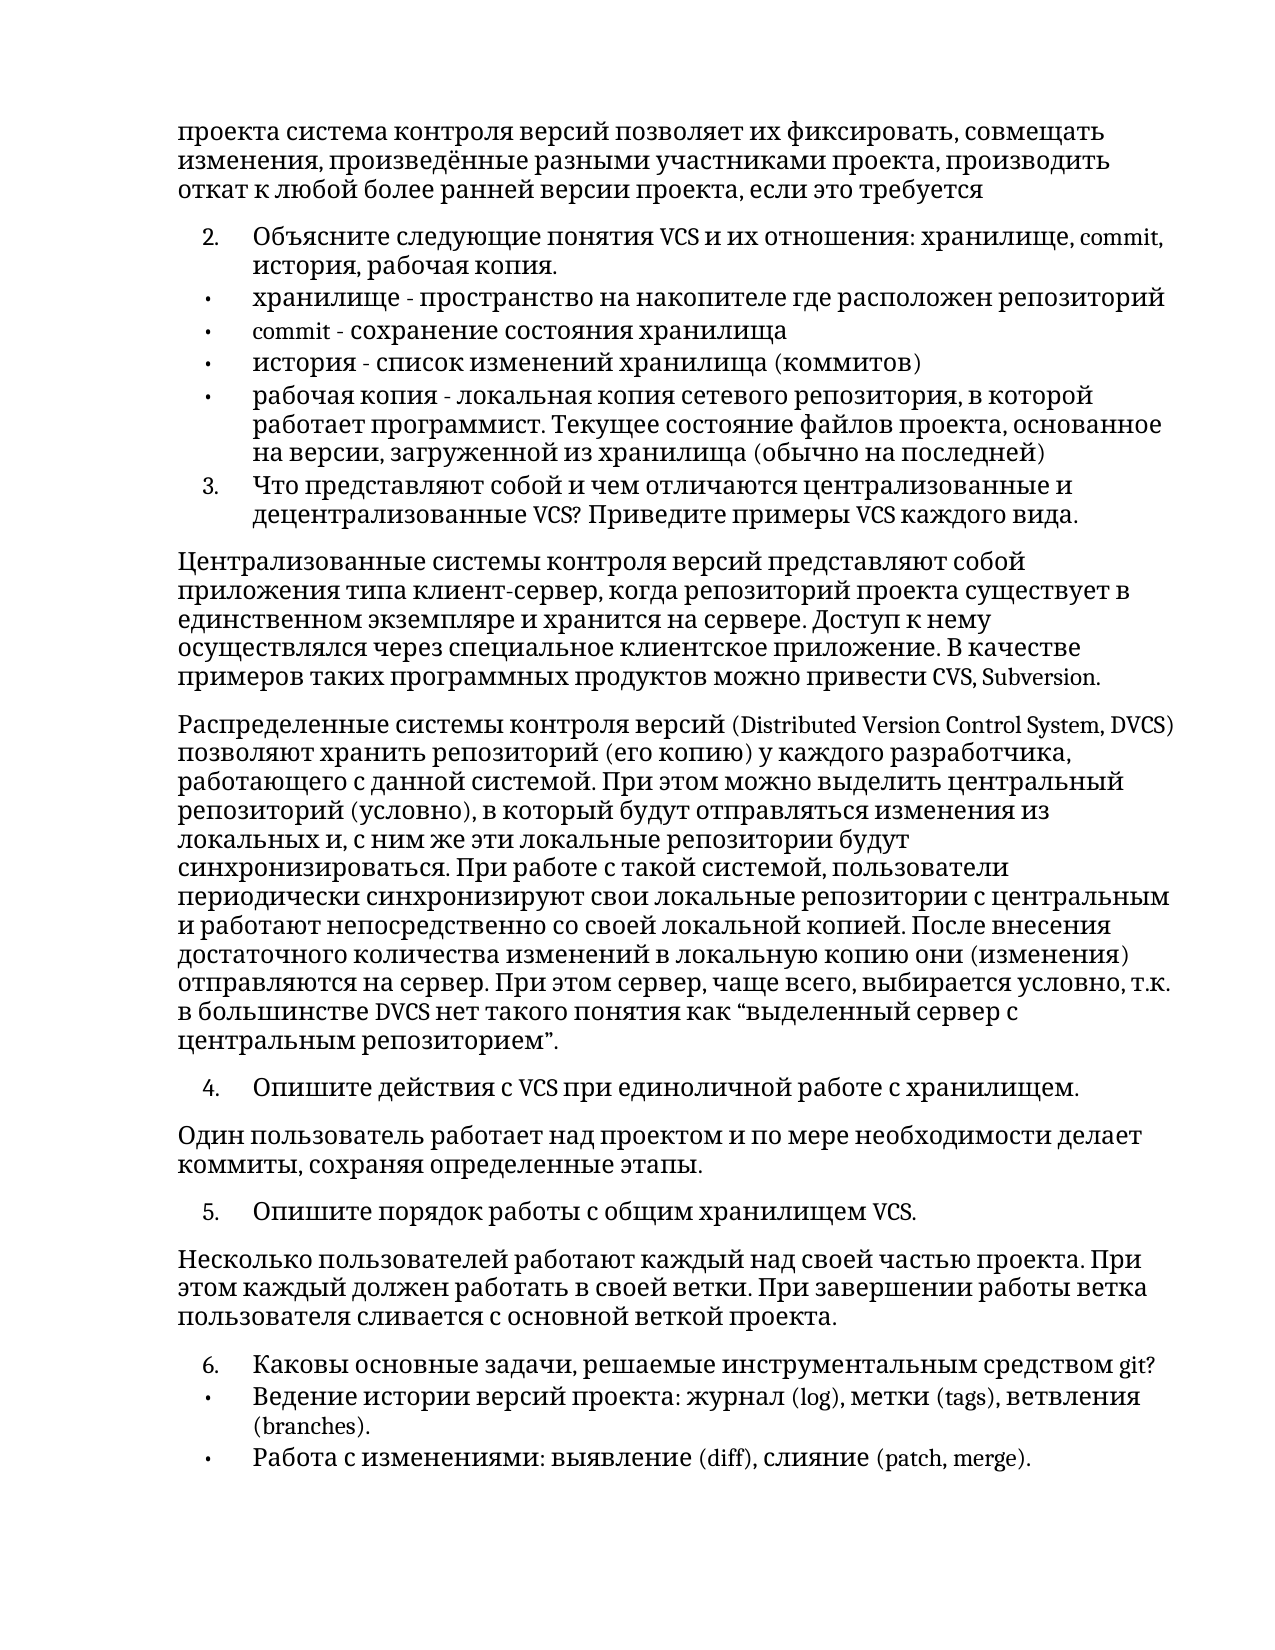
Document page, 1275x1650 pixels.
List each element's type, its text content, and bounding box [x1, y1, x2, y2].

text Несколько пользователей работают каждый над своей частью проекта. При этом каждый должен работать в своей ветки. При завершении работы ветка пользователя сливается с основной веткой проекта. [177, 1246, 1186, 1332]
list Что представляют собой и чем отличаются централизованные и децентрализованные VCS? Приведите примеры VCS каждого вида. [202, 472, 1186, 529]
list Каковы основные задачи, решаемые инструментальным средством git? [202, 1351, 1186, 1379]
list Опишите порядок работы с общим хранилищем VCS. [202, 1198, 1186, 1227]
list Опишите действия с VCS при единоличной работе с хранилищем. [202, 1074, 1186, 1103]
text Распределенные системы контроля версий (Distributed Version Control System, DVCS) позволяют хранить репозиторий (его копию) у каждого разработчика, работающего с данной системой. При этом можно выделить центральный репозиторий (условно), в который будут отправляться изменения из локальных и, с ним же эти локальные репозитории будут синхронизироваться. При работе с такой системой, пользователи периодически синхронизируют свои локальные репозитории с центральным и работают непосредственно со своей локальной копией. После внесения достаточного количества изменений в локальную копию они (изменения) отправляются на сервер. При этом сервер, чаще всего, выбирается условно, т.к. в большинстве DVCS нет такого понятия как “выделенный сервер с центральным репозиторием”. [177, 711, 1186, 1056]
text Один пользователь работает над проектом и по мере необходимости делает коммиты, сохраняя определенные этапы. [177, 1122, 1186, 1179]
list Ведение истории версий проекта: журнал (log), метки (tags), ветвления (branches). [202, 1383, 1186, 1441]
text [177, 118, 1186, 204]
list Объясните следующие понятия VCS и их отношения: хранилище, commit, история, рабочая копия. [202, 223, 1186, 281]
list рабочая копия - локальная копия сетевого репозитория, в которой работает программист. Текущее состояние файлов проекта, основанное на версии, загруженной из хранилища (обычно на последней) [202, 382, 1186, 468]
list Работа с изменениями: выявление (diff), слияние (patch, merge). [202, 1444, 1186, 1473]
list история - список изменений хранилища (коммитов) [202, 349, 1186, 378]
list commit - сохранение состояния хранилища [202, 317, 1186, 346]
text Централизованные системы контроля версий представляют собой приложения типа клиент-сервер, когда репозиторий проекта существует в единственном экземпляре и хранится на сервере. Доступ к нему осуществлялся через специальное клиентское приложение. В качестве примеров таких программных продуктов можно привести CVS, Subversion. [177, 548, 1186, 692]
list хранилище - пространство на накопителе где расположен репозиторий [202, 284, 1186, 313]
